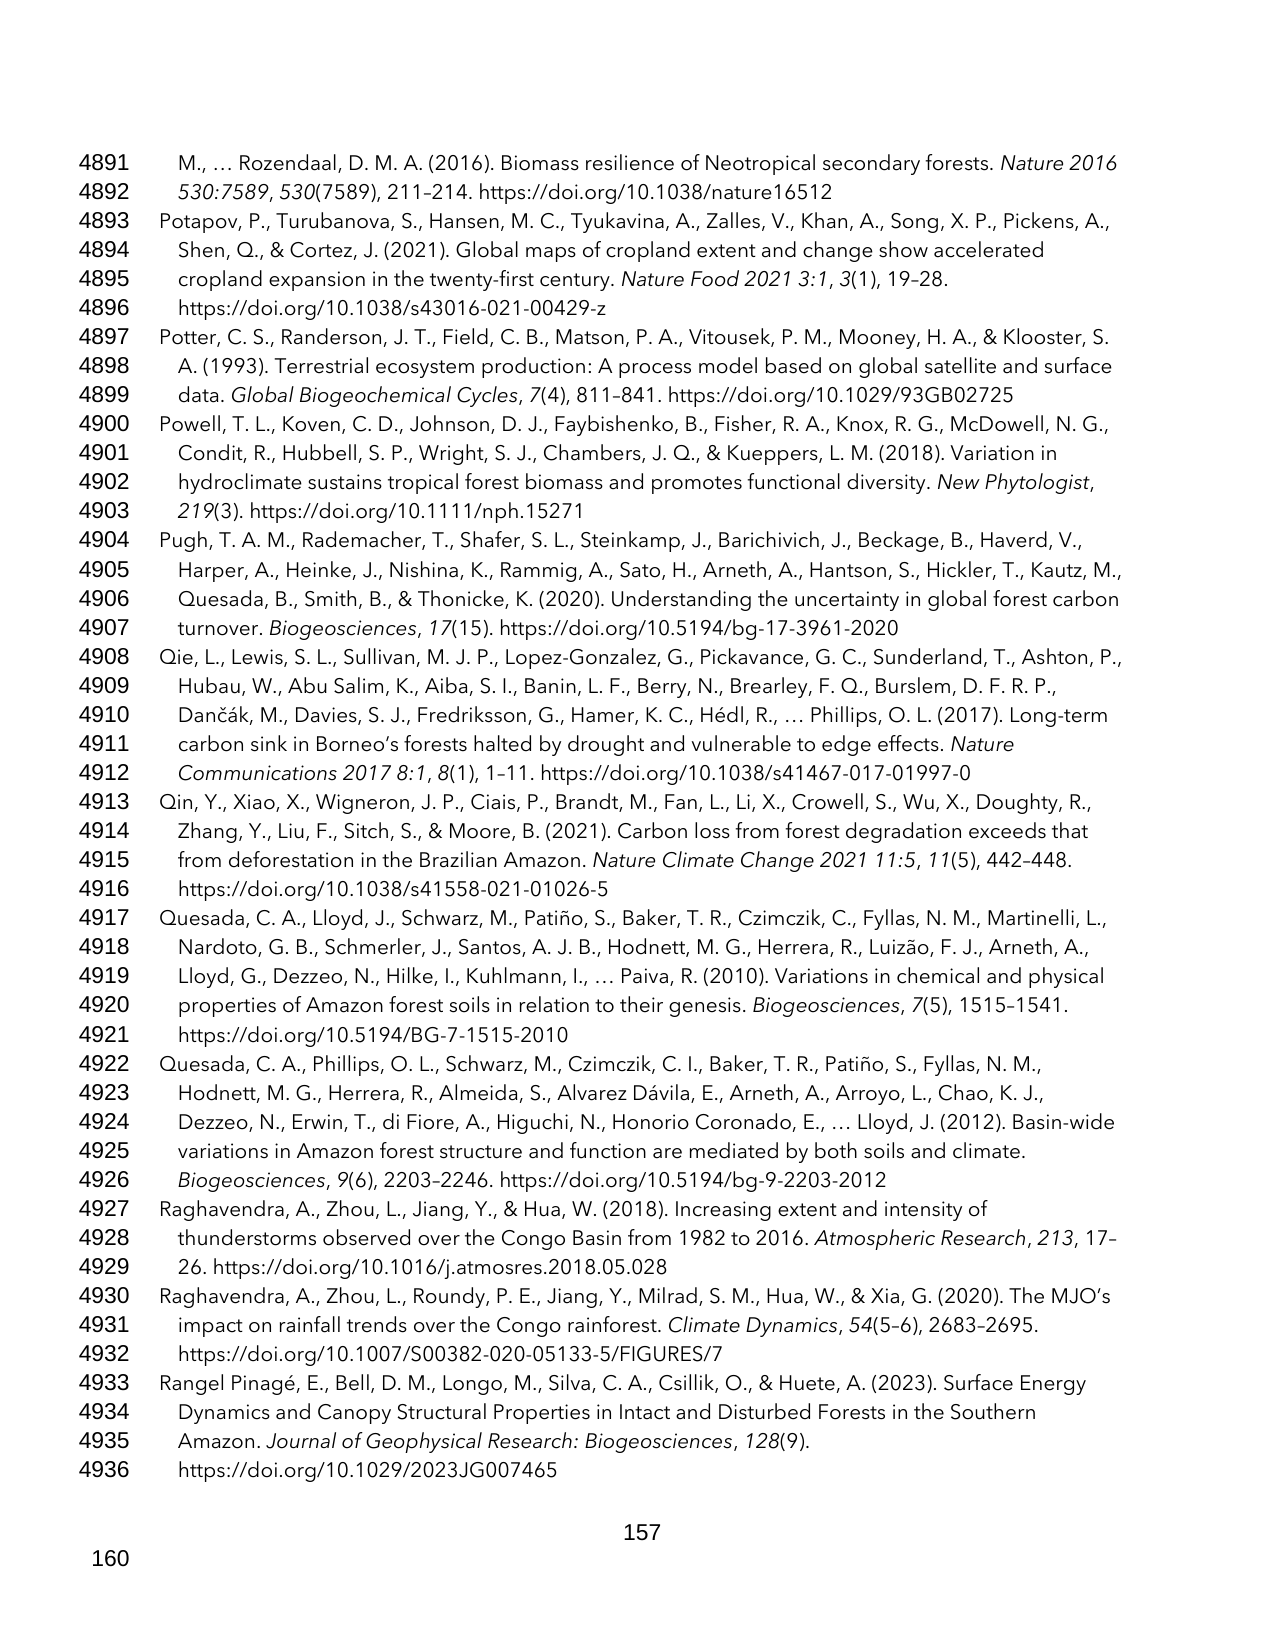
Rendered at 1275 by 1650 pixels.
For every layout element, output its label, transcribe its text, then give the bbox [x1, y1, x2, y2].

text Quesada, C. A., Lloyd, J., Schwarz, M., Patiño, S., Baker, T. R., Czimczik, C., Fyllas, N. M., Martinelli, L., Nardoto, G. B., Schmerler, J., Santos, A. J. B., Hodnett, M. G., Herrera, R., Luizão, F. J., Arneth, A., Lloyd, G., Dezzeo, N., Hilke, I., Kuhlmann, I., … Paiva, R. (2010). Variations in chemical and physical properties of Amazon forest soils in relation to their genesis. Biogeosciences, 7(5), 1515–1541. https://doi.org/10.5194/BG-7-1515-2010 [159, 906, 1125, 1047]
text Powell, T. L., Koven, C. D., Johnson, D. J., Faybishenko, B., Fisher, R. A., Knox, R. G., McDowell, N. G., Condit, R., Hubbell, S. P., Wright, S. J., Chambers, J. Q., & Kueppers, L. M. (2018). Variation in hydroclimate sustains tropical forest biomass and promotes functional diversity. New Phytologist, 219(3). https://doi.org/10.1111/nph.15271 [159, 412, 1125, 524]
text Raghavendra, A., Zhou, L., Jiang, Y., & Hua, W. (2018). Increasing extent and intensity of thunderstorms observed over the Congo Basin from 1982 to 2016. Atmospheric Research, 213, 17–26. https://doi.org/10.1016/j.atmosres.2018.05.028 [159, 1196, 1125, 1280]
text Qie, L., Lewis, S. L., Sullivan, M. J. P., Lopez-Gonzalez, G., Pickavance, G. C., Sunderland, T., Ashton, P., Hubau, W., Abu Salim, K., Aiba, S. I., Banin, L. F., Berry, N., Brearley, F. Q., Burslem, D. F. R. P., Dančák, M., Davies, S. J., Fredriksson, G., Hamer, K. C., Hédl, R., … Phillips, O. L. (2017). Long-term carbon sink in Borneo’s forests halted by drought and vulnerable to edge effects. Nature Communications 2017 8:1, 8(1), 1–11. https://doi.org/10.1038/s41467-017-01997-0 [159, 644, 1125, 786]
text Qin, Y., Xiao, X., Wigneron, J. P., Ciais, P., Brandt, M., Fan, L., Li, X., Crowell, S., Wu, X., Doughty, R., Zhang, Y., Liu, F., Sitch, S., & Moore, B. (2021). Carbon loss from forest degradation exceeds that from deforestation in the Brazilian Amazon. Nature Climate Change 2021 11:5, 11(5), 442–448. https://doi.org/10.1038/s41558-021-01026-5 [159, 789, 1125, 902]
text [159, 150, 1125, 204]
text Rangel Pinagé, E., Bell, D. M., Longo, M., Silva, C. A., Csillik, O., & Huete, A. (2023). Surface Energy Dynamics and Canopy Structural Properties in Intact and Disturbed Forests in the Southern Amazon. Journal of Geophysical Research: Biogeosciences, 128(9). https://doi.org/10.1029/2023JG007465 [159, 1371, 1125, 1483]
text Pugh, T. A. M., Rademacher, T., Shafer, S. L., Steinkamp, J., Barichivich, J., Beckage, B., Haverd, V., Harper, A., Heinke, J., Nishina, K., Rammig, A., Sato, H., Arneth, A., Hantson, S., Hickler, T., Kautz, M., Quesada, B., Smith, B., & Thonicke, K. (2020). Understanding the uncertainty in global forest carbon turnover. Biogeosciences, 17(15). https://doi.org/10.5194/bg-17-3961-2020 [159, 528, 1125, 640]
text Potter, C. S., Randerson, J. T., Field, C. B., Matson, P. A., Vitousek, P. M., Mooney, H. A., & Klooster, S. A. (1993). Terrestrial ecosystem production: A process model based on global satellite and surface data. Global Biogeochemical Cycles, 7(4), 811–841. https://doi.org/10.1029/93GB02725 [159, 324, 1125, 408]
text Quesada, C. A., Phillips, O. L., Schwarz, M., Czimczik, C. I., Baker, T. R., Patiño, S., Fyllas, N. M., Hodnett, M. G., Herrera, R., Almeida, S., Alvarez Dávila, E., Arneth, A., Arroyo, L., Chao, K. J., Dezzeo, N., Erwin, T., di Fiore, A., Higuchi, N., Honorio Coronado, E., … Lloyd, J. (2012). Basin-wide variations in Amazon forest structure and function are mediated by both soils and climate. Biogeosciences, 9(6), 2203–2246. https://doi.org/10.5194/bg-9-2203-2012 [159, 1051, 1125, 1192]
text Raghavendra, A., Zhou, L., Roundy, P. E., Jiang, Y., Milrad, S. M., Hua, W., & Xia, G. (2020). The MJO’s impact on rainfall trends over the Congo rainforest. Climate Dynamics, 54(5–6), 2683–2695. https://doi.org/10.1007/S00382-020-05133-5/FIGURES/7 [159, 1283, 1125, 1367]
text Potapov, P., Turubanova, S., Hansen, M. C., Tyukavina, A., Zalles, V., Khan, A., Song, X. P., Pickens, A., Shen, Q., & Cortez, J. (2021). Global maps of cropland extent and change show accelerated cropland expansion in the twenty-first century. Nature Food 2021 3:1, 3(1), 19–28. https://doi.org/10.1038/s43016-021-00429-z [159, 208, 1125, 321]
